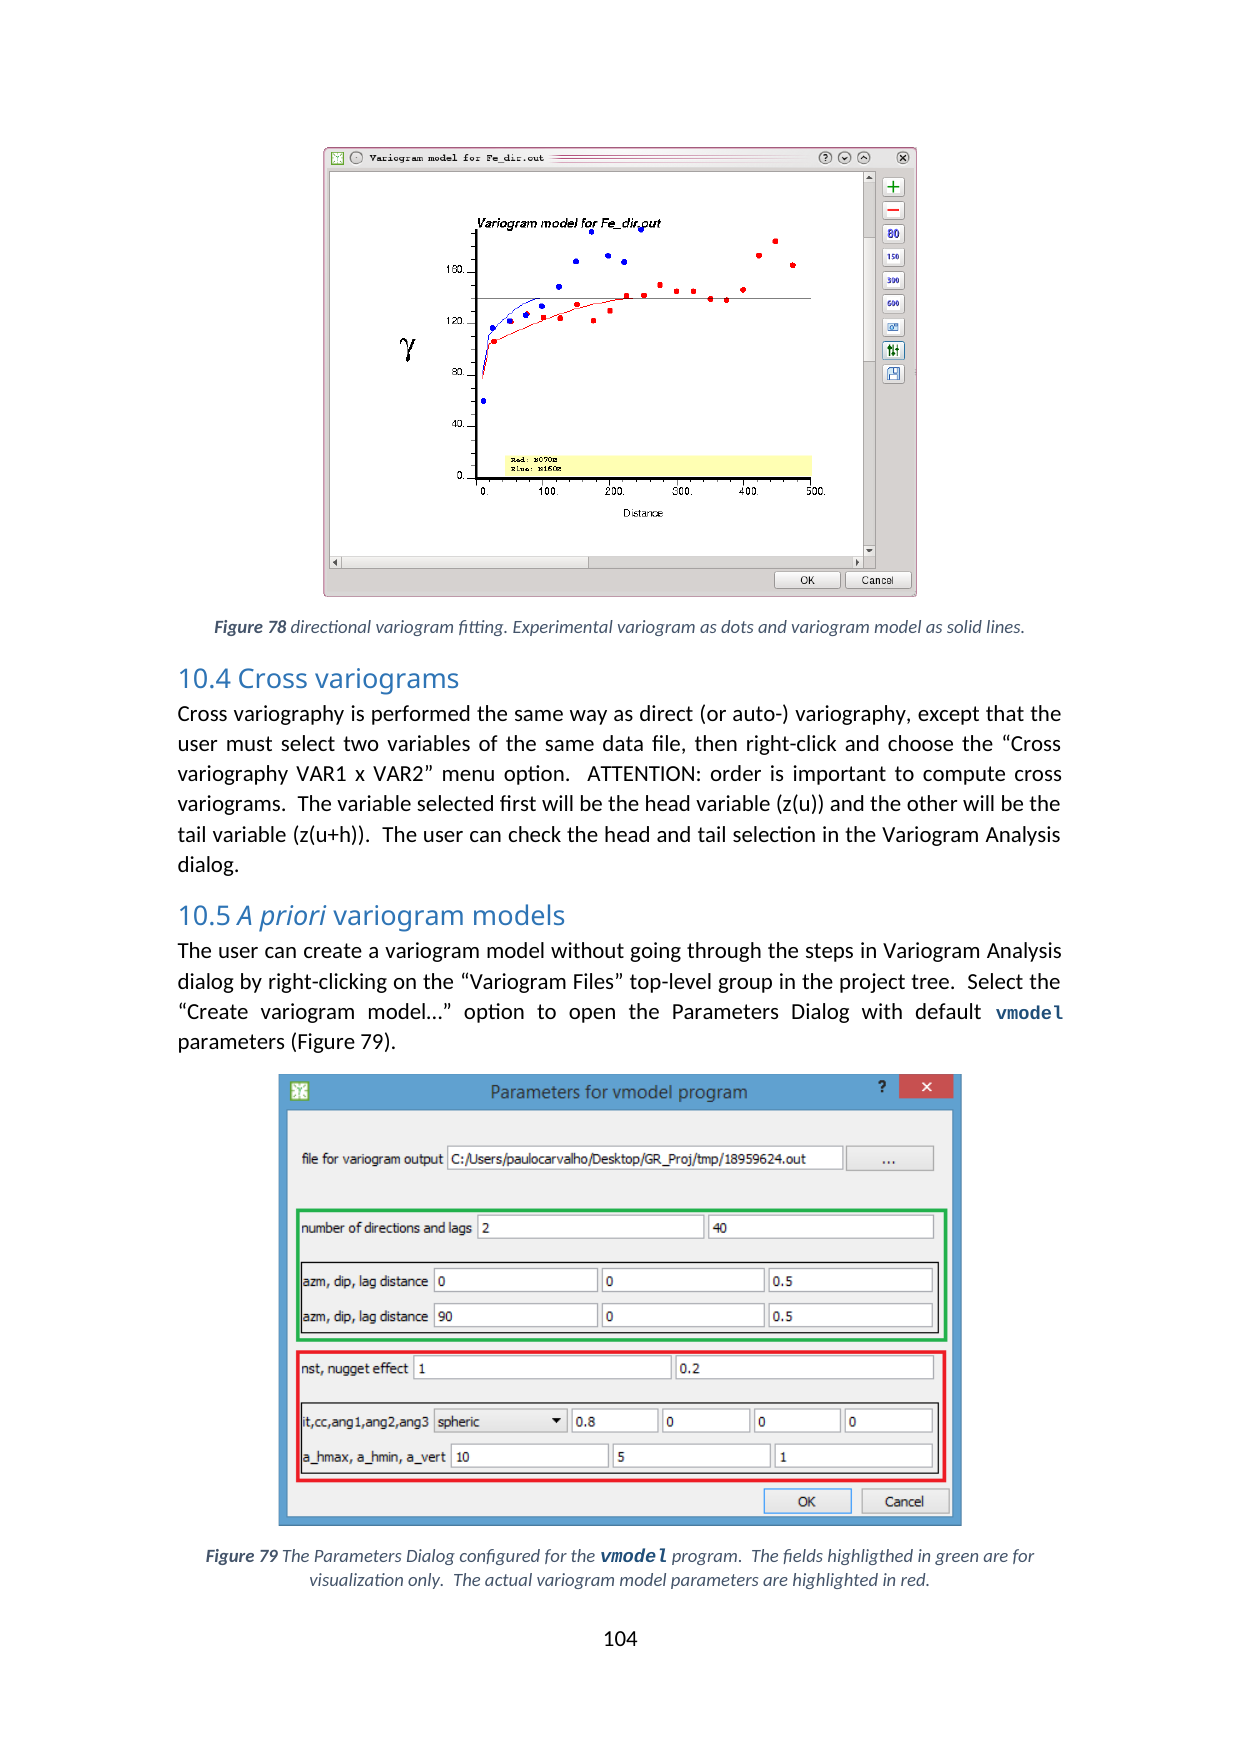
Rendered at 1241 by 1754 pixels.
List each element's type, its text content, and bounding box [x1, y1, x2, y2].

text Cross variography is performed the same way as direct (or auto-) variography, except that the user must select two variables of the same data file, then right-click and choose the “Cross variography VAR1 x VAR2” menu option. ATTENTION: order is important to compute cross variograms. The variable selected first will be the head variable (z(u)) and the other will be the tail variable (z(u+h)). The user can check the head and tail selection in the Variogram Analysis dialog. [177, 699, 1063, 878]
subtitle Cross variograms [177, 659, 1063, 696]
picture [278, 1074, 962, 1526]
picture [323, 147, 917, 597]
text Figure 78 directional variogram fitting. Experimental variogram as dots and variogram model as solid lines. [177, 615, 1063, 638]
subtitle A priori variogram models [177, 897, 1063, 934]
text The user can create a variogram model without going through the steps in Variogram Analysis dialog by right-clicking on the “Variogram Files” top-level group in the project tree. Select the “Create variogram model…” option to open the Parameters Dialog with default vmodel parameters (Figure 78). [177, 937, 1063, 1055]
text Figure 79 The Parameters Dialog configured for the vmodel program. The fields highligthed in green are for visualization only. The actual variogram model parameters are highlighted in red. [177, 1544, 1063, 1591]
